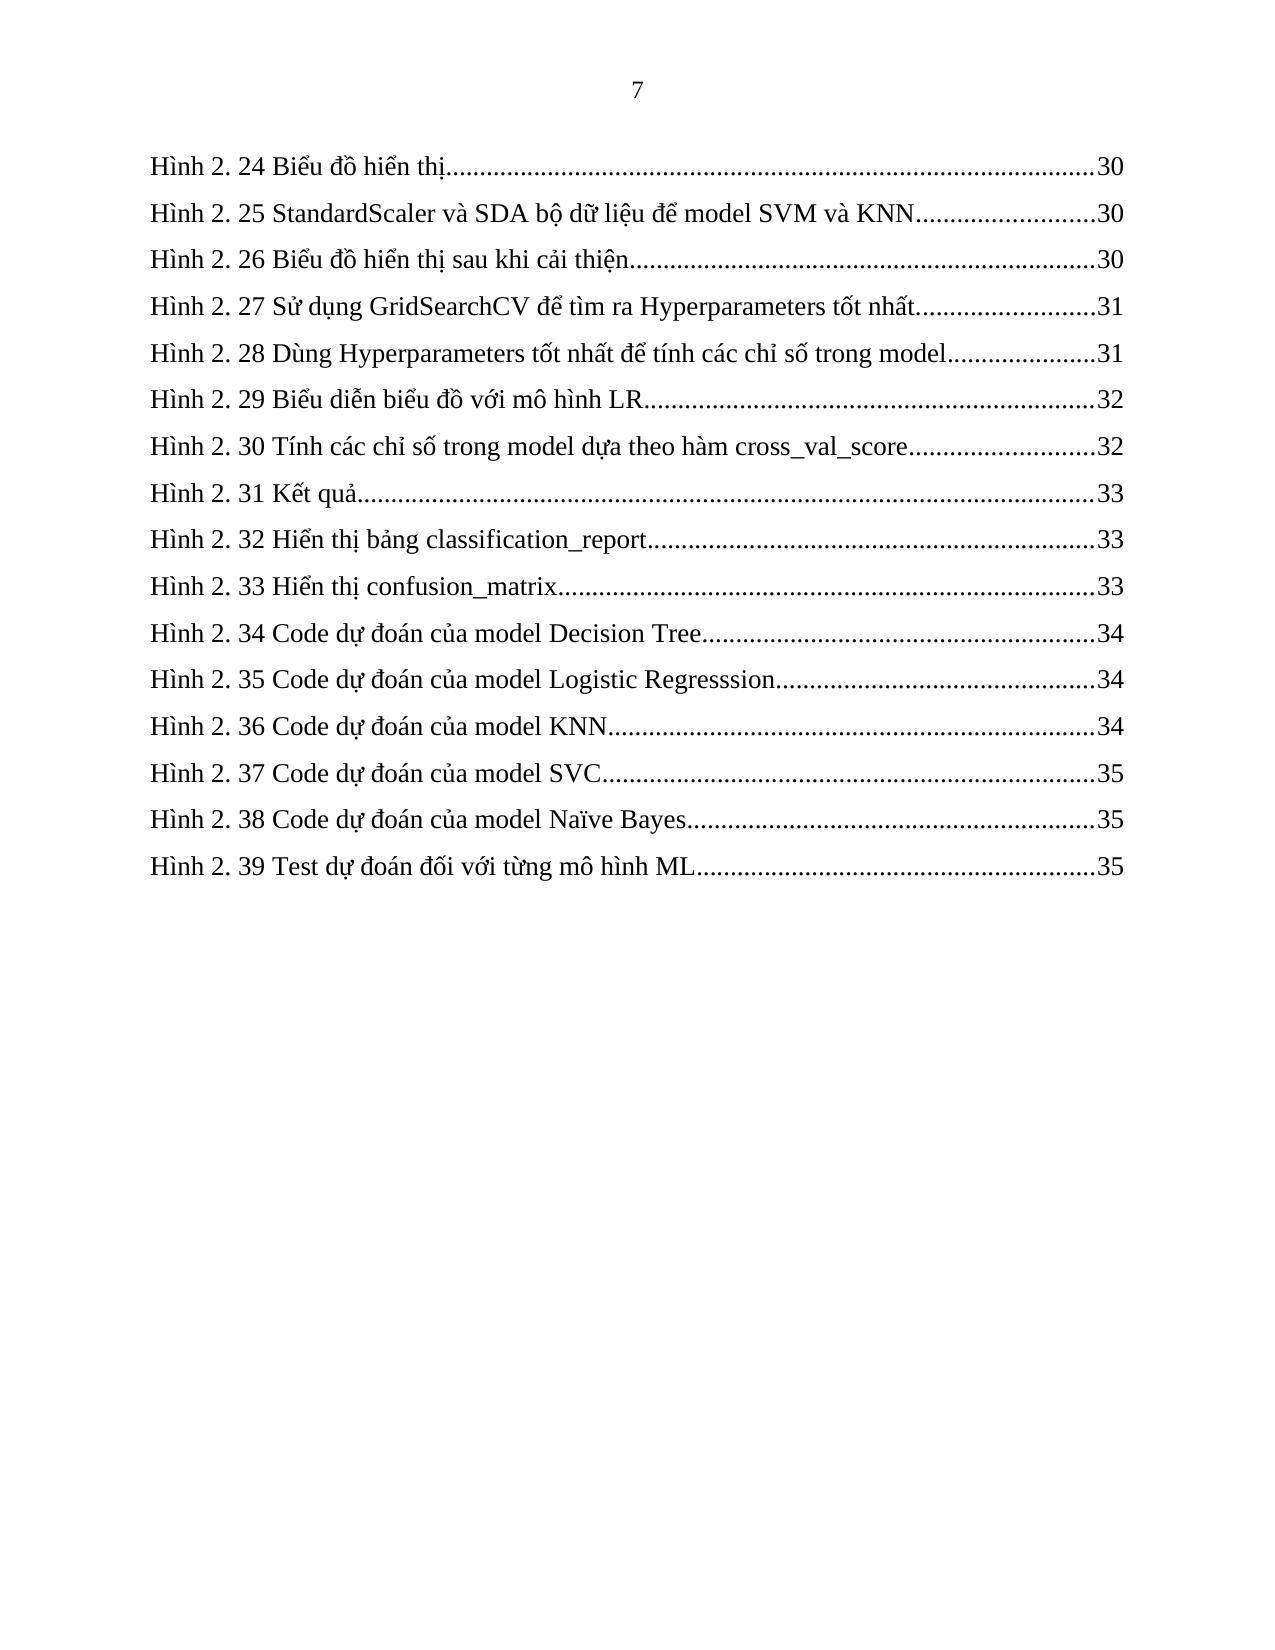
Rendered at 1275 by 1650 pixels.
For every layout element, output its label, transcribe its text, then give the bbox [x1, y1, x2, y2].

text Hình 2. 30 Tính các chỉ số trong model dựa theo hàm cross_val_score 32 [150, 430, 1125, 461]
text Hình 2. 34 Code dự đoán của model Decision Tree 34 [150, 617, 1125, 648]
text Hình 2. 35 Code dự đoán của model Logistic Regresssion 34 [150, 663, 1125, 694]
text Hình 2. 31 Kết quả 33 [150, 477, 1125, 508]
text Hình 2. 36 Code dự đoán của model KNN 34 [150, 710, 1125, 741]
text Hình 2. 32 Hiển thị bảng classification_report 33 [150, 523, 1125, 554]
text Hình 2. 39 Test dự đoán đối với từng mô hình ML 35 [150, 850, 1125, 881]
text Hình 2. 25 StandardScaler và SDA bộ dữ liệu để model SVM và KNN 30 [150, 197, 1125, 228]
text Hình 2. 28 Dùng Hyperparameters tốt nhất để tính các chỉ số trong model 31 [150, 337, 1125, 368]
text Hình 2. 26 Biểu đồ hiển thị sau khi cải thiện 30 [150, 243, 1125, 274]
text Hình 2. 37 Code dự đoán của model SVC 35 [150, 757, 1125, 788]
text Hình 2. 29 Biểu diễn biểu đồ với mô hình LR 32 [150, 383, 1125, 414]
text Hình 2. 38 Code dự đoán của model Naïve Bayes 35 [150, 803, 1125, 834]
text Hình 2. 27 Sử dụng GridSearchCV để tìm ra Hyperparameters tốt nhất. 31 [150, 290, 1125, 321]
text Hình 2. 24 Biểu đồ hiển thị 30 [150, 150, 1125, 181]
text Hình 2. 33 Hiển thị confusion_matrix 33 [150, 570, 1125, 601]
